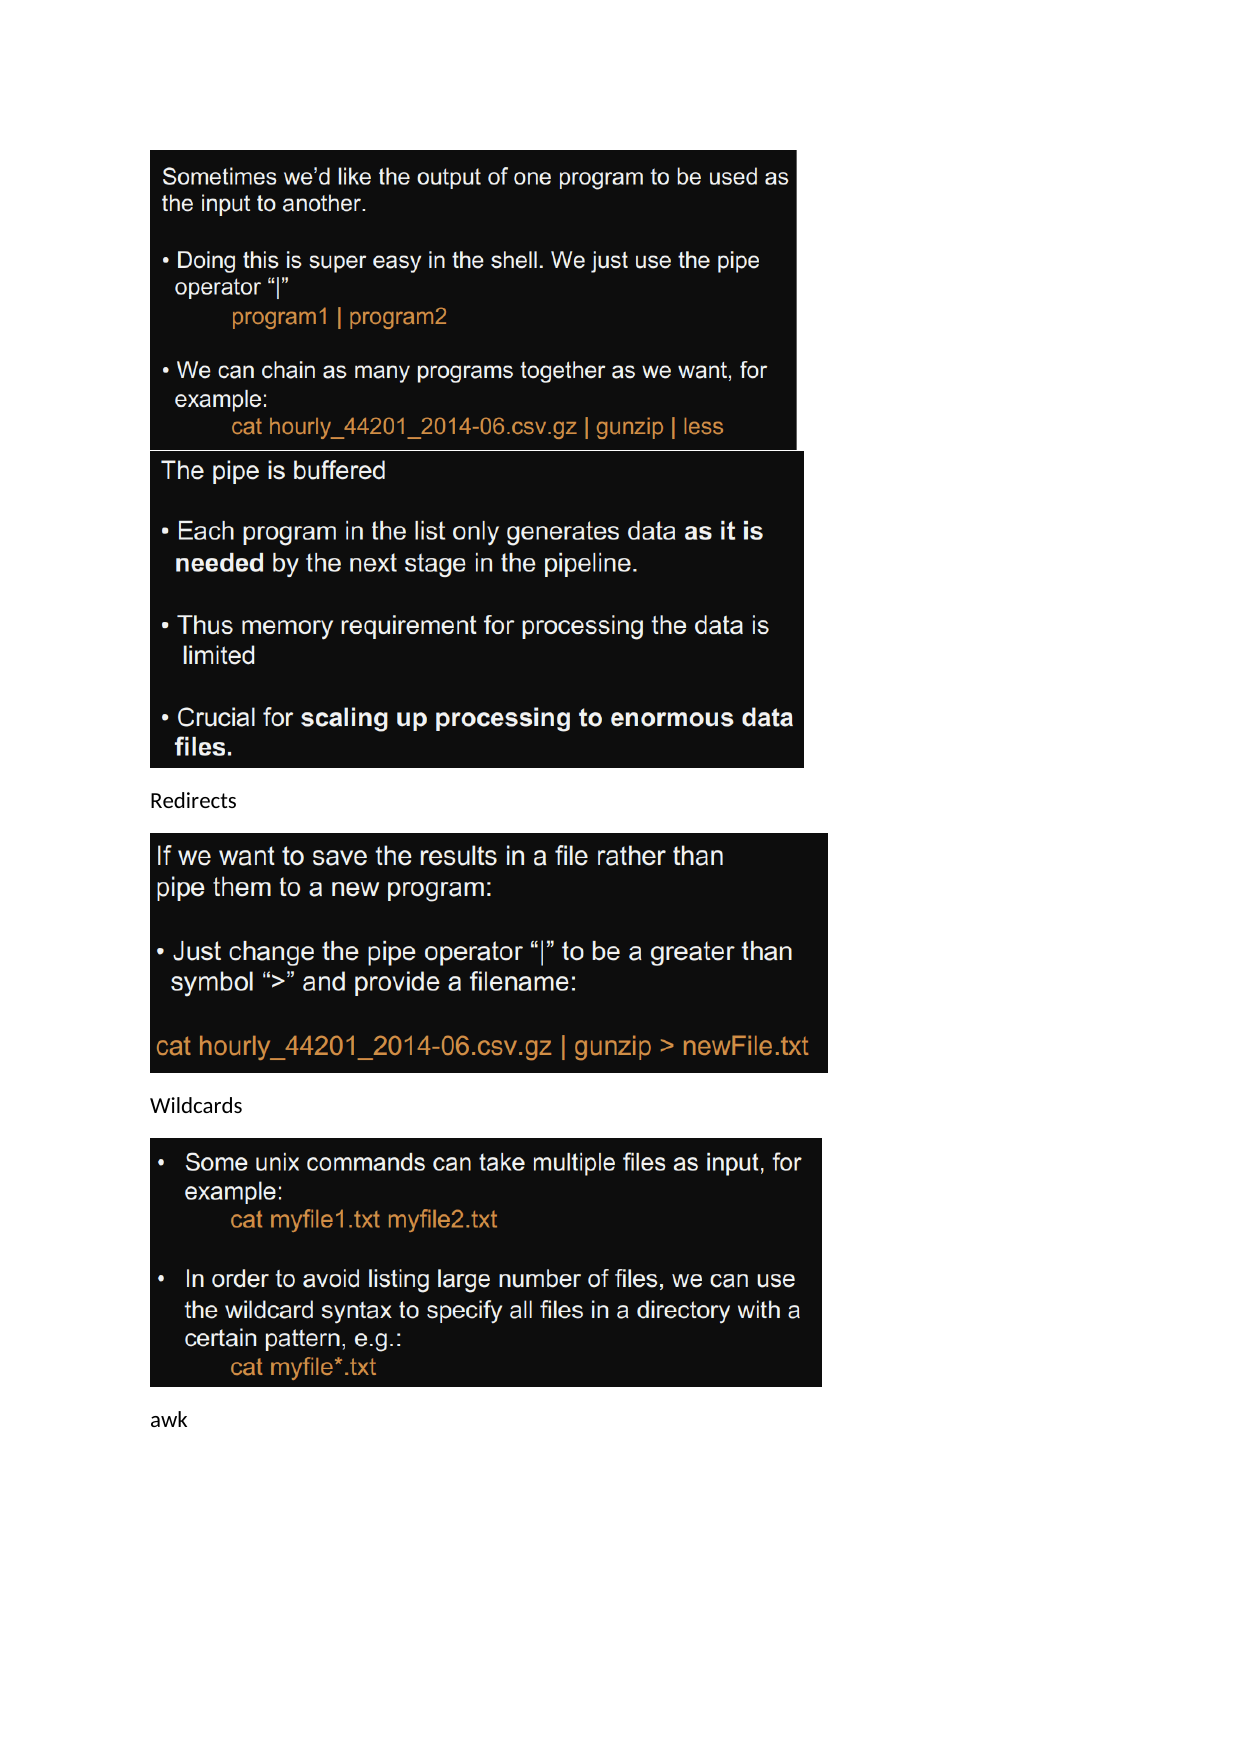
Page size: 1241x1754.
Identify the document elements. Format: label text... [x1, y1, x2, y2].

picture [150, 833, 828, 1073]
text awk [150, 1406, 1090, 1434]
text Redirects [150, 786, 1090, 814]
picture [150, 1138, 822, 1387]
text Wildcards [150, 1091, 1090, 1119]
picture [150, 150, 797, 450]
picture [150, 451, 804, 768]
